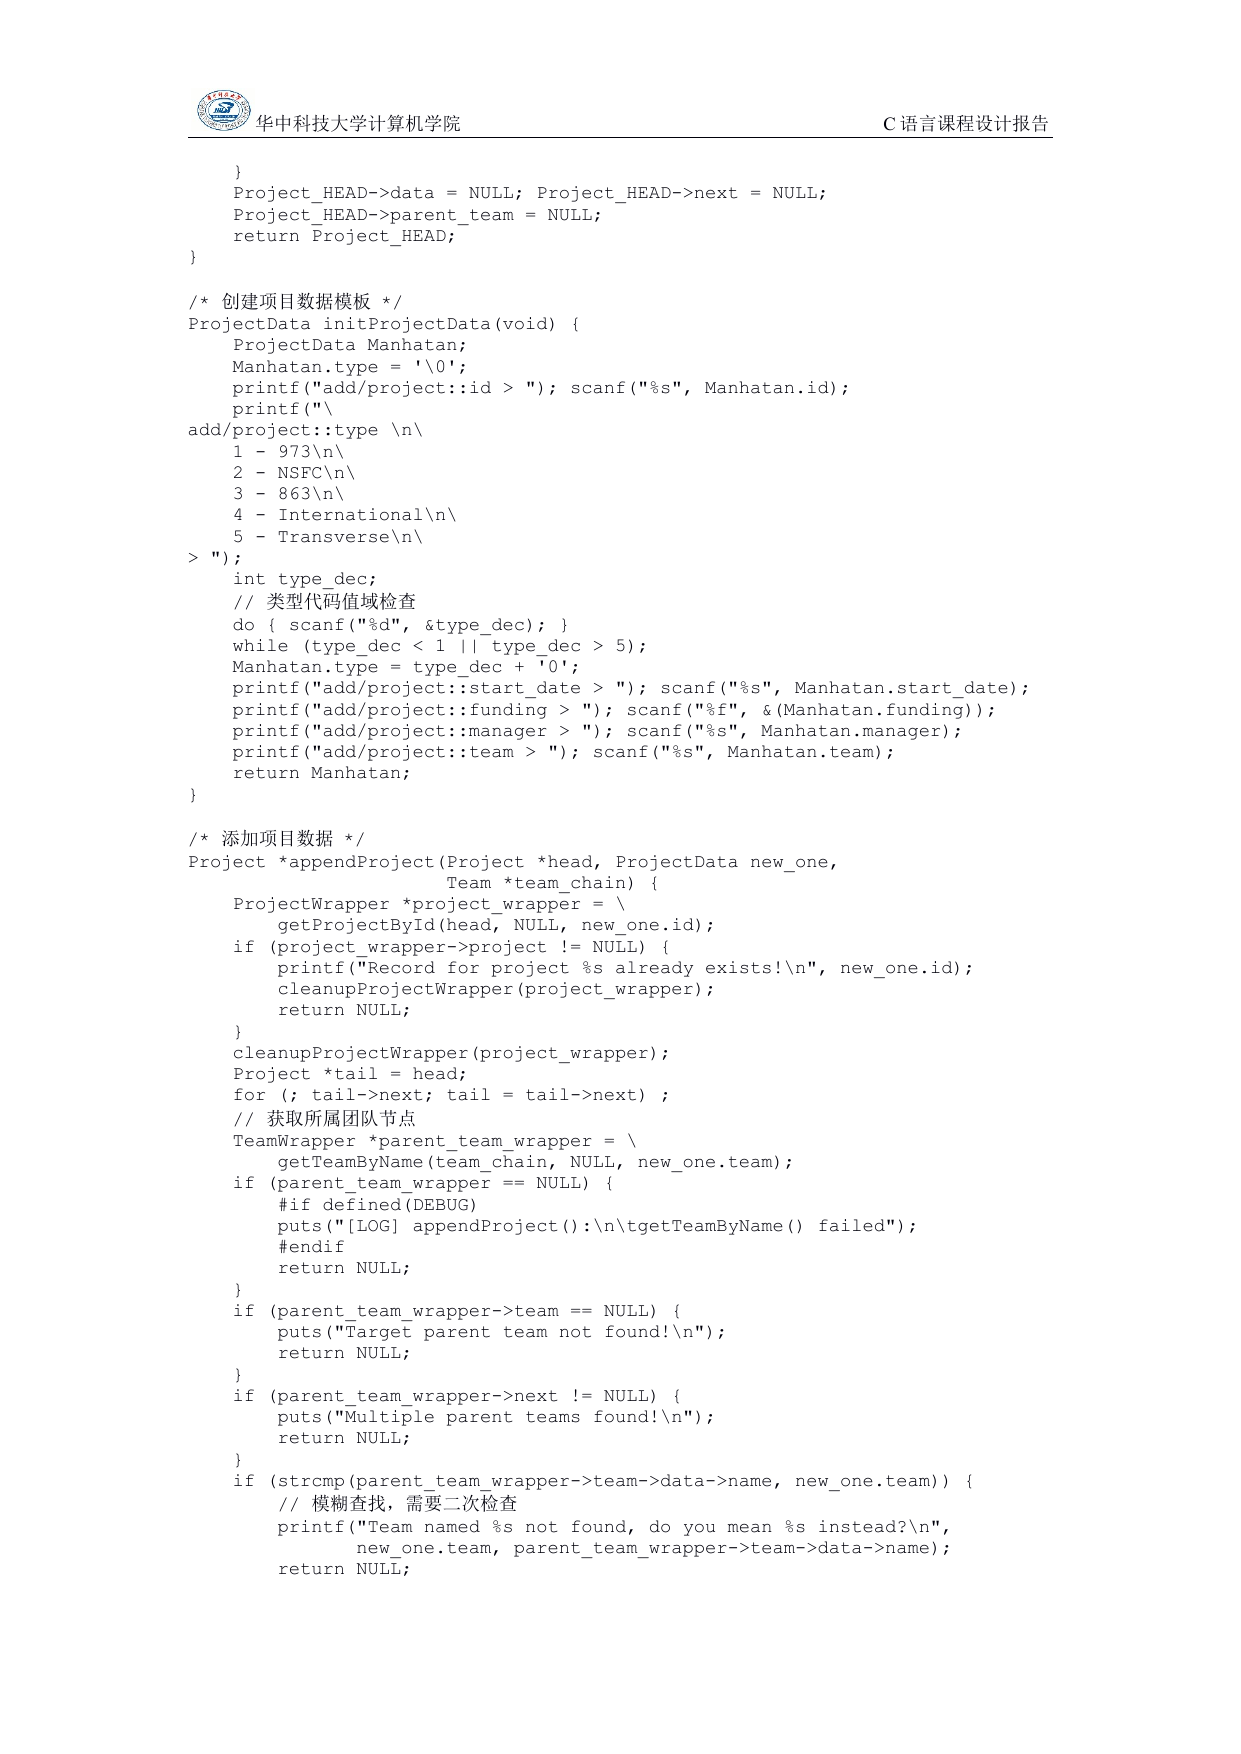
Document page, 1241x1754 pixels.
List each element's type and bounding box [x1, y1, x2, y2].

picture [191, 88, 255, 131]
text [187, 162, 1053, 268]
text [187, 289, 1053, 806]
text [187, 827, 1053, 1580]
